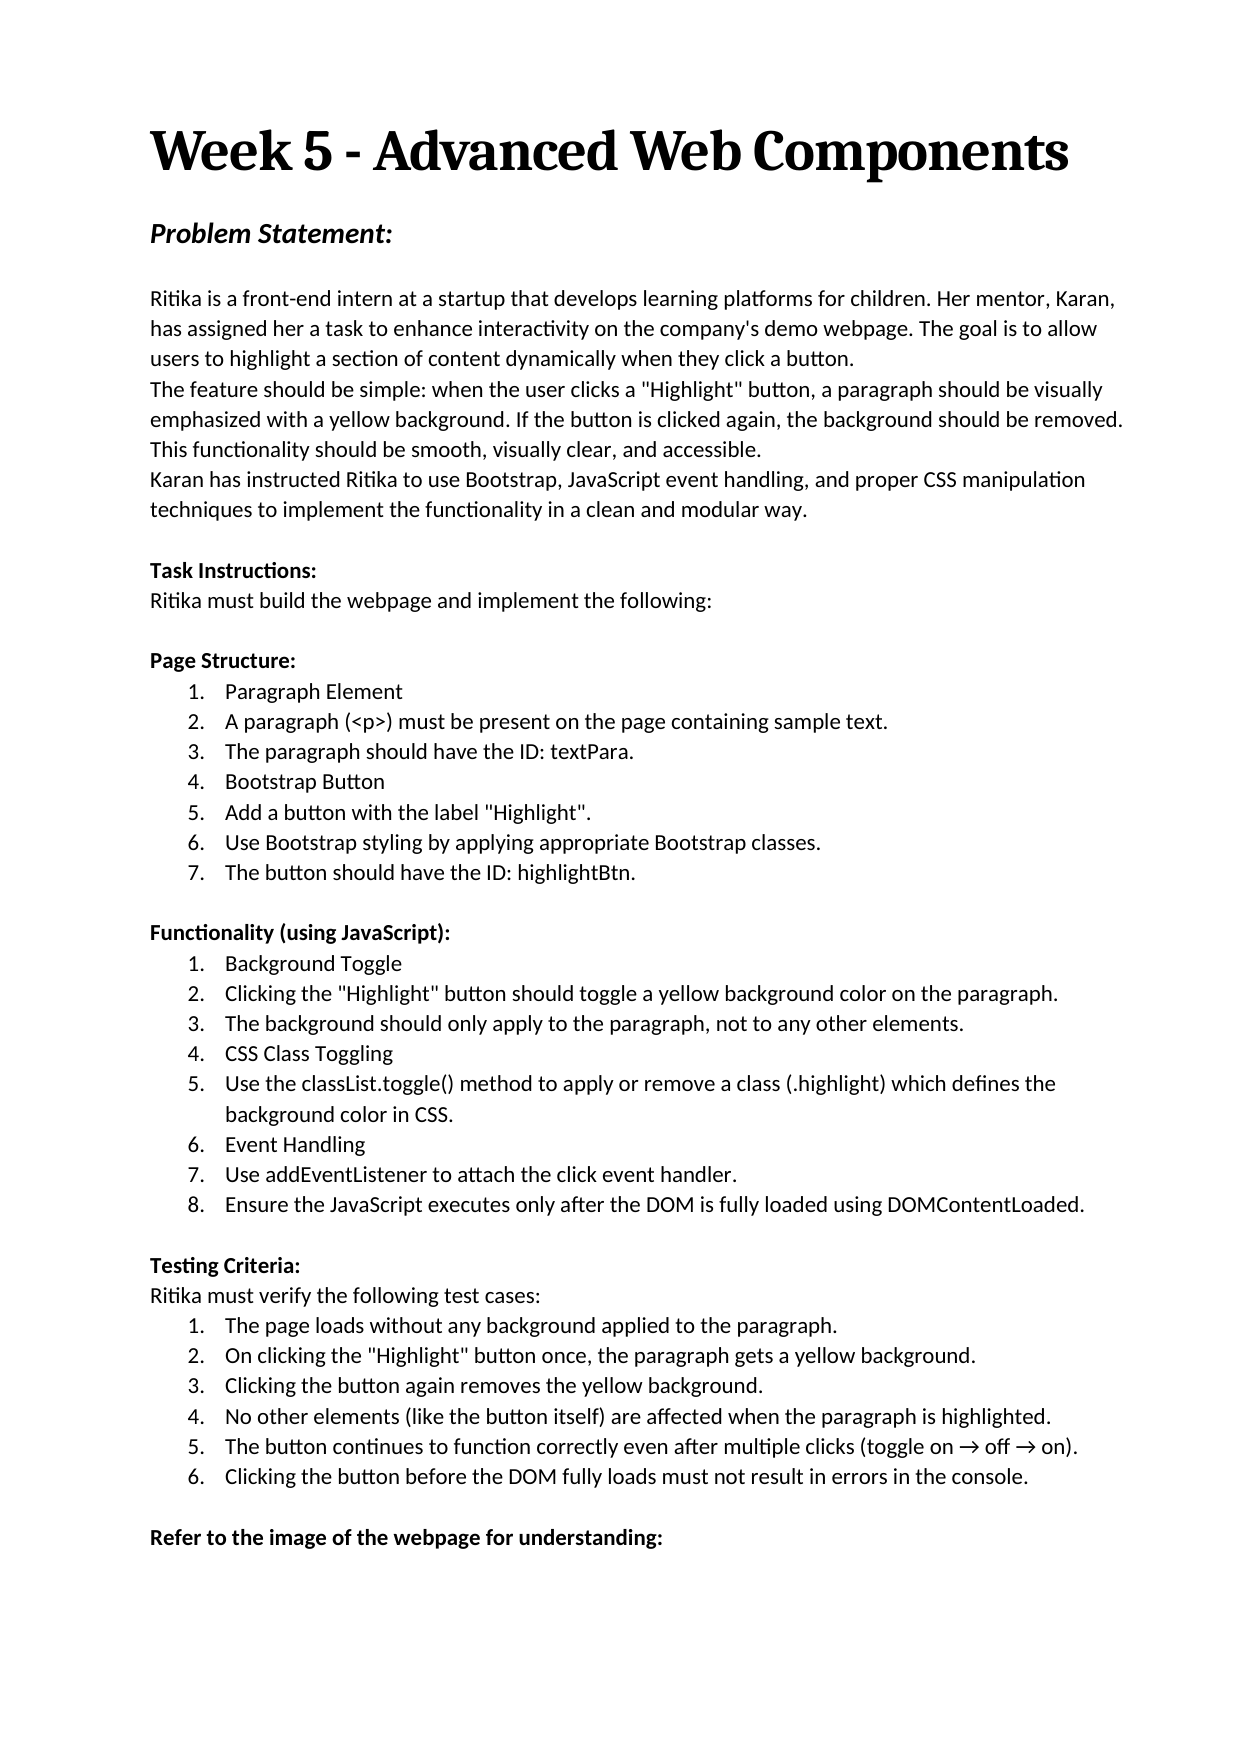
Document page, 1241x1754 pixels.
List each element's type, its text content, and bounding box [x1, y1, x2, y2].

list No other elements (like the button itself) are affected when the paragraph is highlighted. [187, 1402, 1152, 1430]
text Page Structure: [150, 647, 1152, 674]
list The button should have the ID: highlightBtn. [187, 858, 1152, 886]
list Use the classList.toggle() method to apply or remove a class (.highlight) which defines the background color in CSS. [187, 1069, 1152, 1128]
list Event Handling [187, 1130, 1152, 1158]
text Ritika must verify the following test cases: [150, 1281, 1152, 1309]
list Background Toggle [187, 949, 1152, 977]
list Paragraph Element [187, 677, 1152, 705]
list A paragraph (<p>) must be present on the page containing sample text. [187, 707, 1152, 735]
list Use Bootstrap styling by applying appropriate Bootstrap classes. [187, 828, 1152, 856]
list Use addEventListener to attach the click event handler. [187, 1160, 1152, 1188]
text Ritika must build the webpage and implement the following: [150, 586, 1152, 614]
list Add a button with the label "Highlight". [187, 798, 1152, 826]
list CSS Class Toggling [187, 1039, 1152, 1067]
list Clicking the button again removes the yellow background. [187, 1372, 1152, 1399]
list Clicking the button before the DOM fully loads must not result in errors in the console. [187, 1462, 1152, 1490]
text Refer to the image of the webpage for understanding:﻿ [150, 1523, 1152, 1551]
list The background should only apply to the paragraph, not to any other elements. [187, 1009, 1152, 1037]
text Task Instructions: [150, 556, 1152, 584]
list Ensure the JavaScript executes only after the DOM is fully loaded using DOMContentLoaded. [187, 1190, 1152, 1218]
text Ritika is a front-end intern at a startup that develops learning platforms for children. Her mentor, Karan, has assigned her a task to enhance interactivity on the company's demo webpage. The goal is to allow users to highlight a section of content dynamically when they click a button. [150, 284, 1152, 372]
list The button continues to function correctly even after multiple clicks (toggle on → off → on). [187, 1432, 1152, 1460]
list Bootstrap Button [187, 767, 1152, 795]
text Problem Statement: [150, 215, 1152, 251]
list Clicking the "Highlight" button should toggle a yellow background color on the paragraph. [187, 979, 1152, 1007]
list The paragraph should have the ID: textPara. [187, 737, 1152, 765]
text The feature should be simple: when the user clicks a "Highlight" button, a paragraph should be visually emphasized with a yellow background. If the button is clicked again, the background should be removed. This functionality should be smooth, visually clear, and accessible. [150, 375, 1152, 463]
text Testing Criteria: [150, 1251, 1152, 1279]
text Functionality (using JavaScript): [150, 918, 1152, 946]
title Week 5 - Advanced Web Components [150, 118, 1152, 185]
list The page loads without any background applied to the paragraph. [187, 1311, 1152, 1339]
text Karan has instructed Ritika to use Bootstrap, JavaScript event handling, and proper CSS manipulation techniques to implement the functionality in a clean and modular way. [150, 465, 1152, 523]
list On clicking the "Highlight" button once, the paragraph gets a yellow background. [187, 1341, 1152, 1369]
